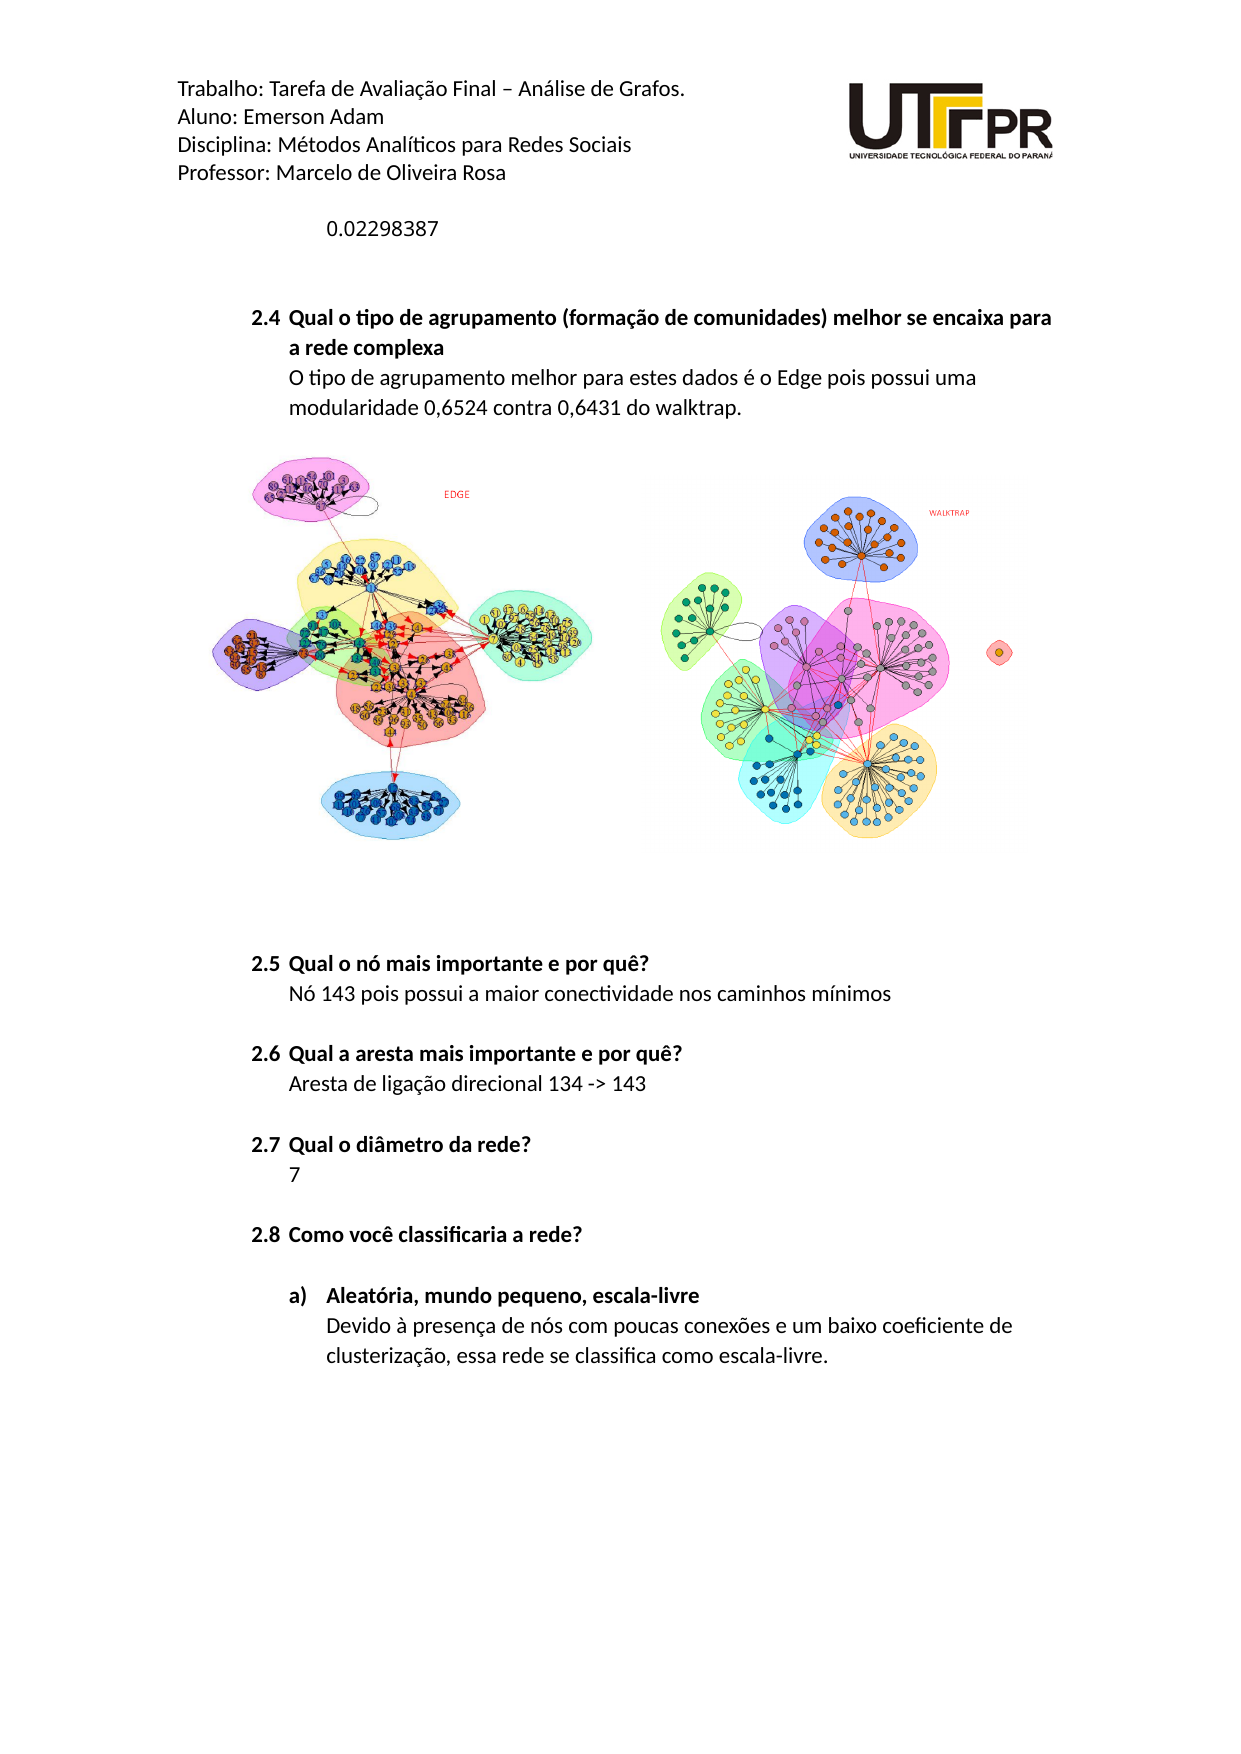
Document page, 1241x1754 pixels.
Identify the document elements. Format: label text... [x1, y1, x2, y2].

list Aresta de ligação direcional 134 -> 143 [288, 1069, 1063, 1097]
picture [177, 440, 1028, 853]
list Qual o tipo de agrupamento (formação de comunidades) melhor se encaixa para a rede complexa [251, 303, 1063, 361]
list Qual o diâmetro da rede? [251, 1130, 1063, 1158]
list Como você classificaria a rede? [251, 1221, 1063, 1248]
list Aleatória, mundo pequeno, escala-livre [288, 1281, 1063, 1309]
list O tipo de agrupamento melhor para estes dados é o Edge pois possui uma modularidade 0,6524 contra 0,6431 do walktrap. [288, 363, 1063, 421]
list Devido à presença de nós com poucas conexões e um baixo coeficiente de clusterização, essa rede se classifica como escala-livre. [326, 1311, 1063, 1369]
list Qual o nó mais importante e por quê? [251, 949, 1063, 977]
text 0.02298387 [326, 214, 1063, 242]
list Nó 143 pois possui a maior conectividade nos caminhos mínimos [288, 979, 1063, 1007]
picture [846, 42, 1053, 199]
list Qual a aresta mais importante e por quê? [251, 1039, 1063, 1067]
list 7 [288, 1160, 1063, 1188]
